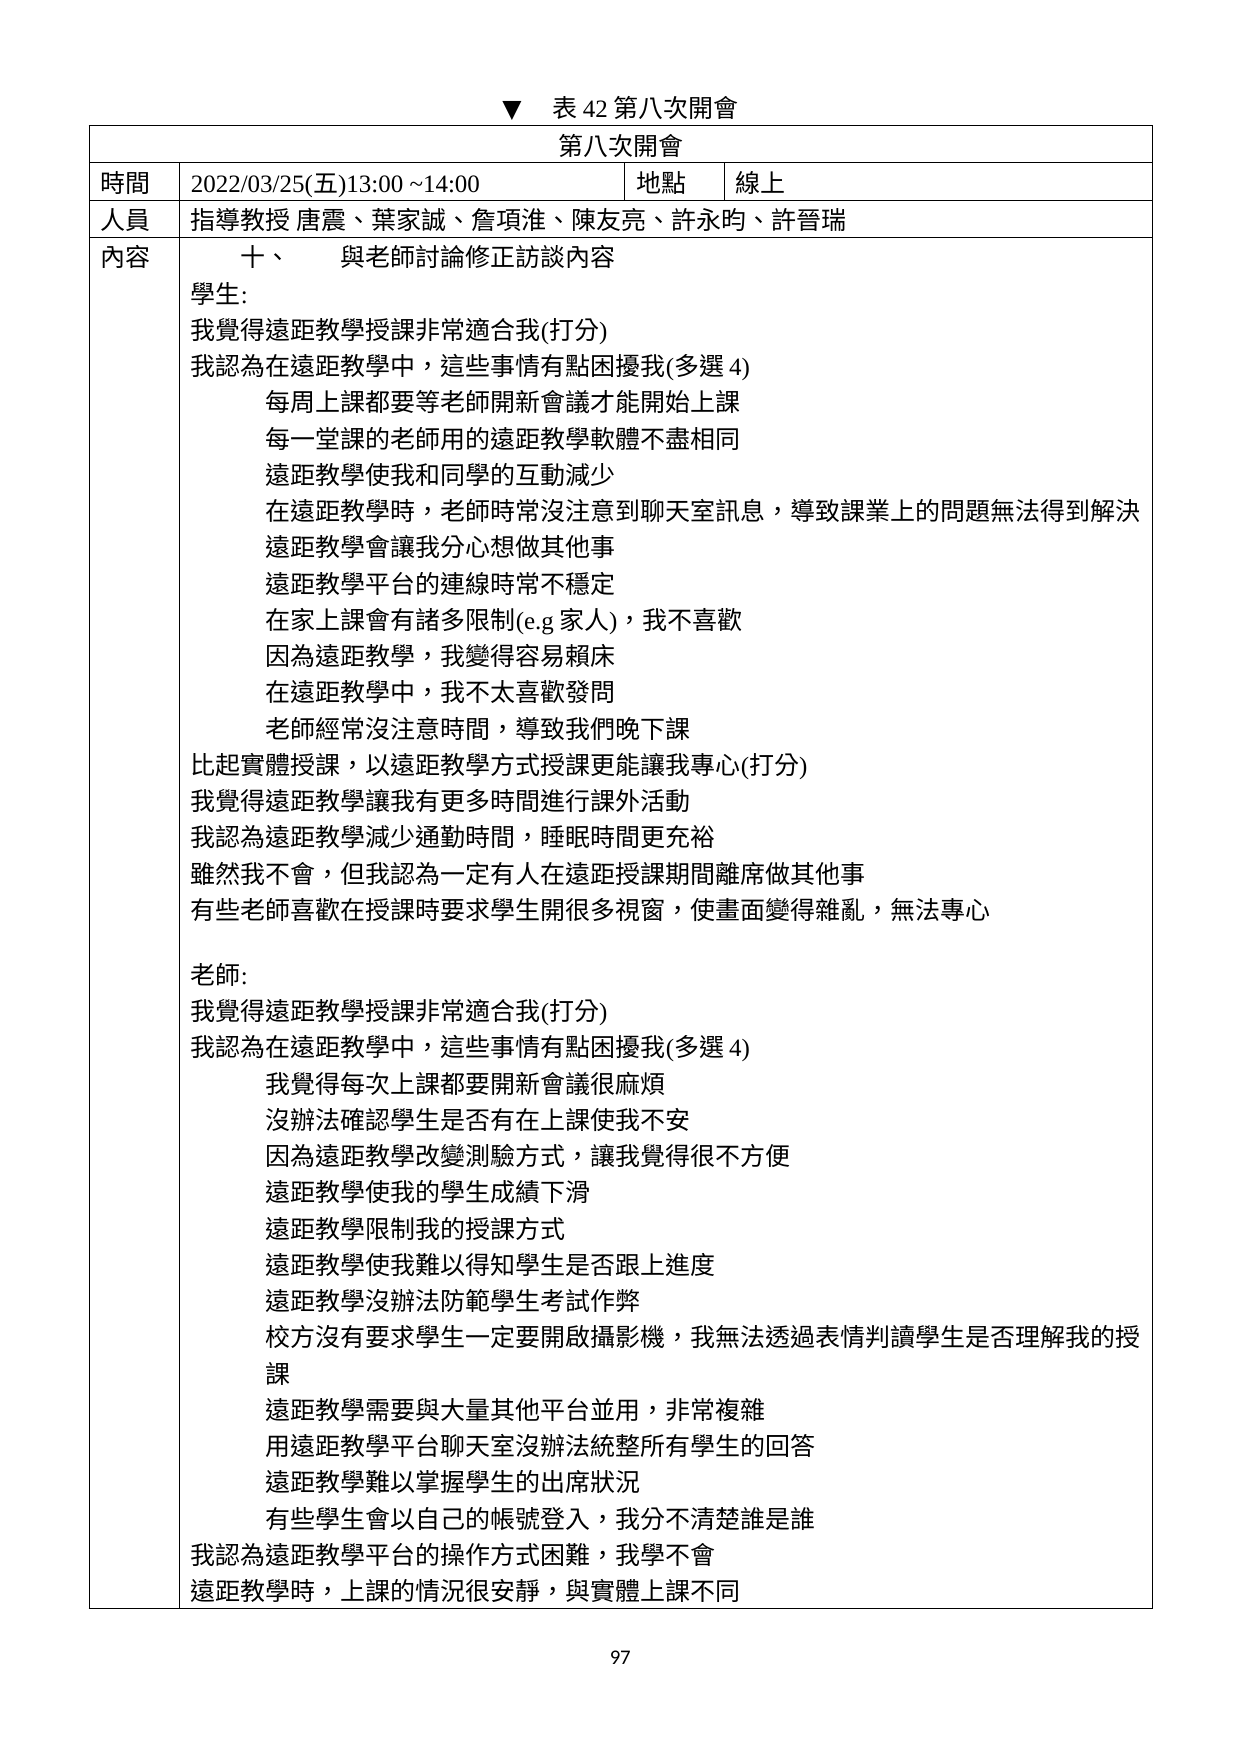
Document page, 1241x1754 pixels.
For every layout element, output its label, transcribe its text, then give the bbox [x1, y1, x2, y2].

table_cell 線上 [725, 163, 1152, 199]
table_cell 地點 [625, 163, 724, 199]
table_header 第八次開會 [90, 126, 1152, 162]
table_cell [180, 238, 1152, 1608]
table_cell 指導教授 唐震、葉家誠、詹項淮、陳友亮、許永昀、許晉瑞 [180, 201, 1152, 237]
list 表 42 第八次開會 [89, 89, 1152, 125]
table_cell 內容 [90, 238, 179, 1608]
table_cell 2022/03/25(五)13:00 ~14:00 [180, 163, 624, 199]
table_cell 時間 [90, 163, 179, 199]
table_cell 人員 [90, 201, 179, 237]
